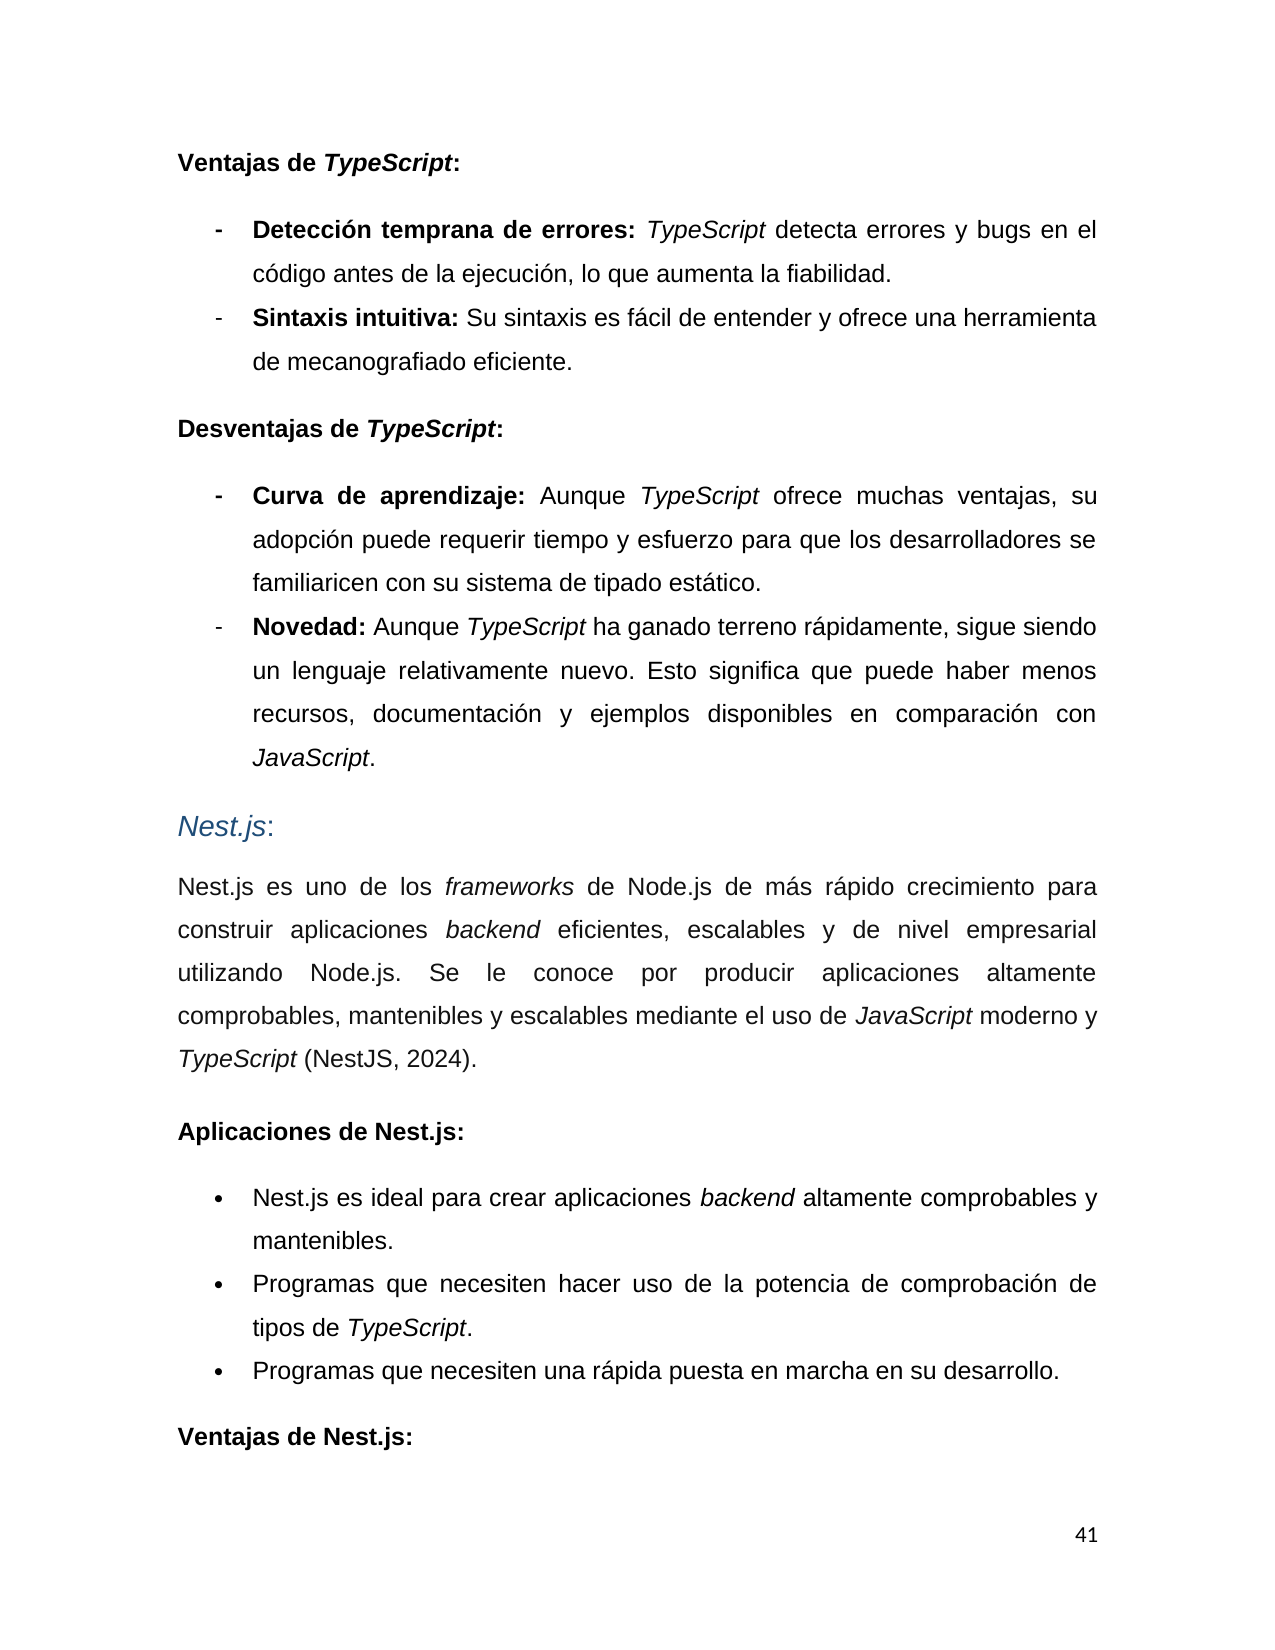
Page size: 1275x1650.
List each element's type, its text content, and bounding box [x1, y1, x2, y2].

text Ventajas de TypeScript: [177, 148, 1098, 176]
list Novedad: Aunque TypeScript ha ganado terreno rápidamente, sigue siendo un lenguaje relativamente nuevo. Esto significa que puede haber menos recursos, documentación y ejemplos disponibles en comparación con JavaScript. [215, 611, 1098, 771]
text Aplicaciones de Nest.js: [177, 1117, 1098, 1145]
list Detección temprana de errores: TypeScript detecta errores y bugs en el código antes de la ejecución, lo que aumenta la fiabilidad. [215, 214, 1098, 288]
text Desventajas de TypeScript: [177, 414, 1098, 442]
subtitle Nest.js: [177, 809, 1098, 843]
list Sintaxis intuitiva: Su sintaxis es fácil de entender y ofrece una herramienta de mecanografiado eficiente. [215, 302, 1098, 376]
list Programas que necesiten una rápida puesta en marcha en su desarrollo. [215, 1356, 1098, 1384]
list Nest.js es ideal para crear aplicaciones backend altamente comprobables y mantenibles. [215, 1183, 1098, 1255]
text Ventajas de Nest.js: [177, 1422, 1098, 1451]
list Curva de aprendizaje: Aunque TypeScript ofrece muchas ventajas, su adopción puede requerir tiempo y esfuerzo para que los desarrolladores se familiaricen con su sistema de tipado estático. [215, 480, 1098, 597]
list Programas que necesiten hacer uso de la potencia de comprobación de tipos de TypeScript. [215, 1269, 1098, 1341]
text Nest.js es uno de los frameworks de Node.js de más rápido crecimiento para construir aplicaciones backend eficientes, escalables y de nivel empresarial utilizando Node.js. Se le conoce por producir aplicaciones altamente comprobables, mantenibles y escalables mediante el uso de JavaScript moderno y TypeScript (NestJS, 2024). [177, 872, 1098, 1073]
